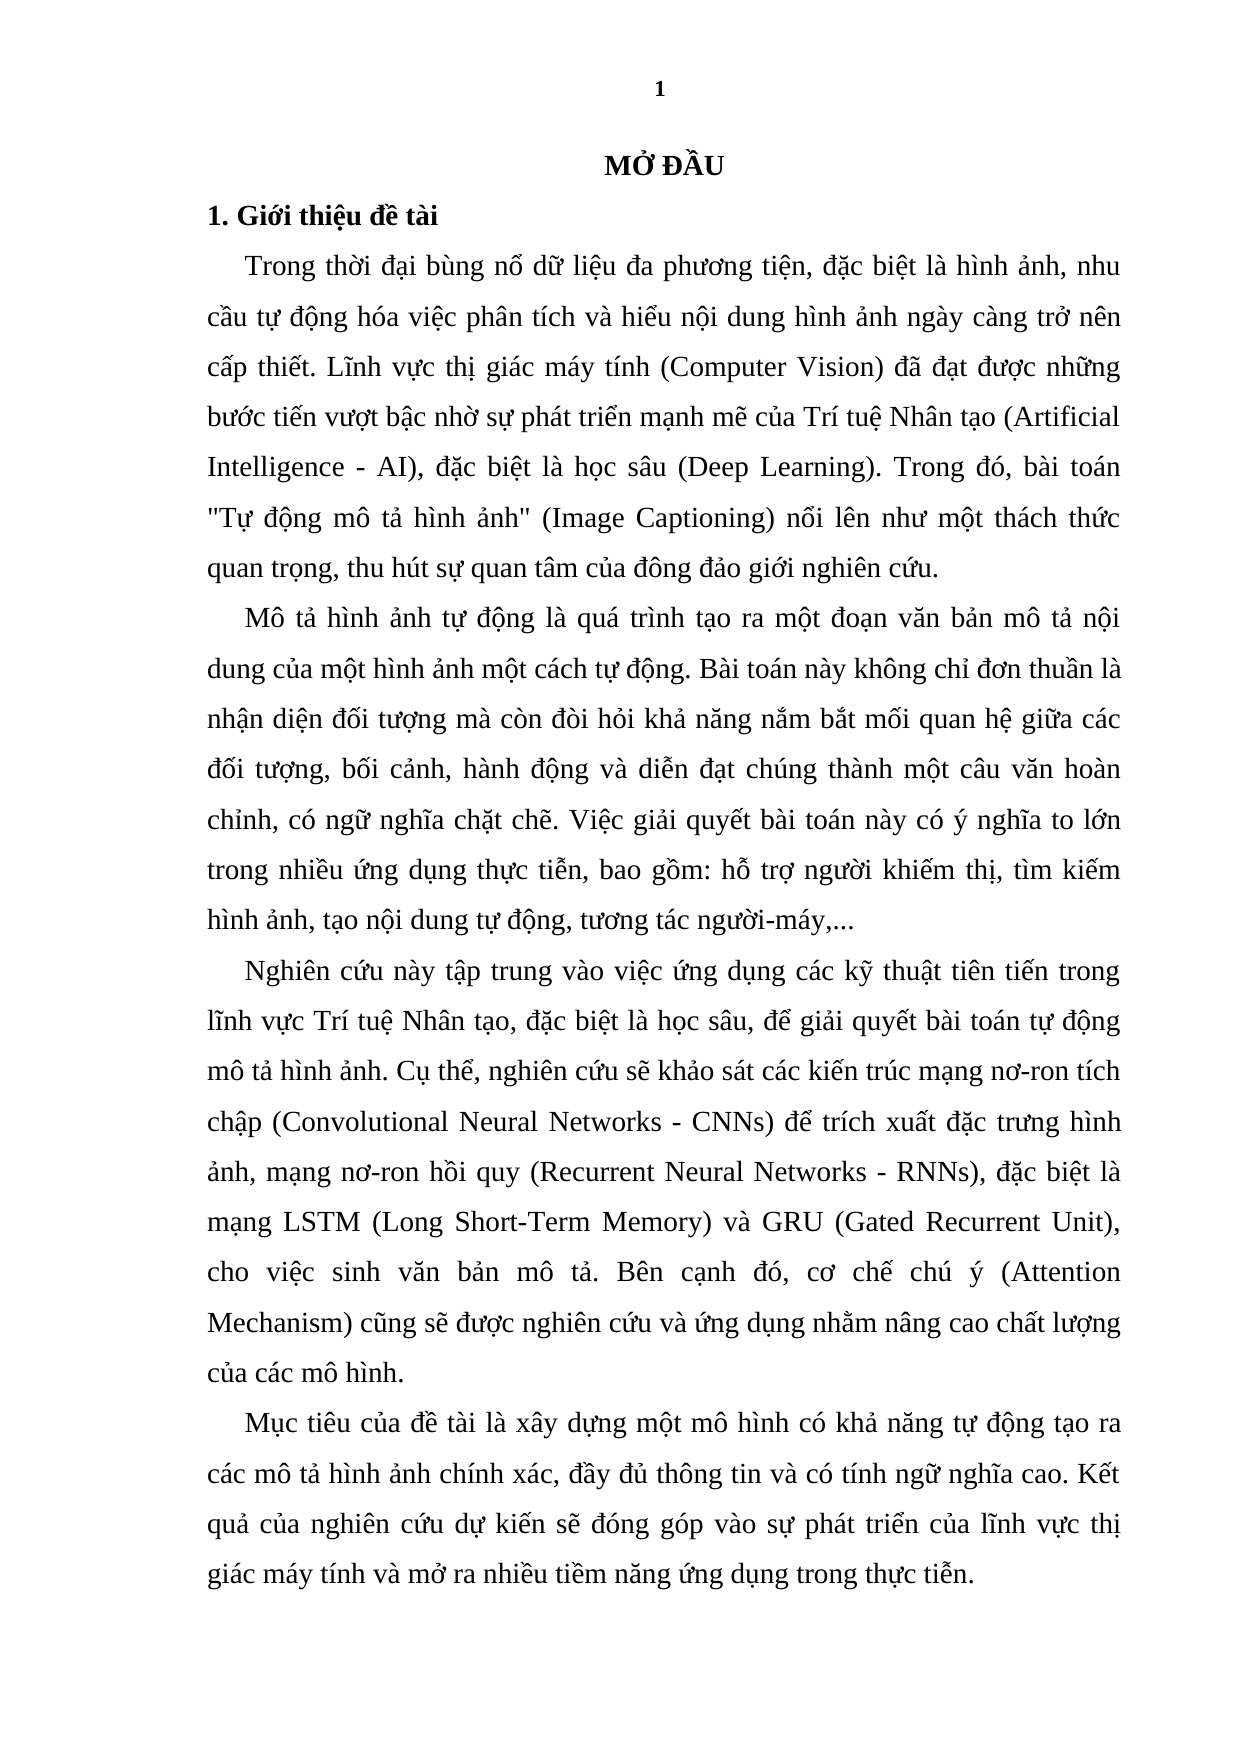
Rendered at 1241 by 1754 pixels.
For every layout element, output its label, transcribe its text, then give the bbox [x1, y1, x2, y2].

text Mô tả hình ảnh tự động là quá trình tạo ra một đoạn văn bản mô tả nội dung của một hình ảnh một cách tự động. Bài toán này không chỉ đơn thuần là nhận diện đối tượng mà còn đòi hỏi khả năng nắm bắt mối quan hệ giữa các đối tượng, bối cảnh, hành động và diễn đạt chúng thành một câu văn hoàn chỉnh, có ngữ nghĩa chặt chẽ. Việc giải quyết bài toán này có ý nghĩa to lớn trong nhiều ứng dụng thực tiễn, bao gồm: hỗ trợ người khiếm thị, tìm kiếm hình ảnh, tạo nội dung tự động, tương tác người-máy,... [207, 601, 1122, 936]
subtitle Giới thiệu đề tài [207, 198, 1122, 232]
subtitle MỞ ĐẦU [207, 148, 1122, 181]
text Nghiên cứu này tập trung vào việc ứng dụng các kỹ thuật tiên tiến trong lĩnh vực Trí tuệ Nhân tạo, đặc biệt là học sâu, để giải quyết bài toán tự động mô tả hình ảnh. Cụ thể, nghiên cứu sẽ khảo sát các kiến trúc mạng nơ-ron tích chập (Convolutional Neural Networks - CNNs) để trích xuất đặc trưng hình ảnh, mạng nơ-ron hồi quy (Recurrent Neural Networks - RNNs), đặc biệt là mạng LSTM (Long Short-Term Memory) và GRU (Gated Recurrent Unit), cho việc sinh văn bản mô tả. Bên cạnh đó, cơ chế chú ý (Attention Mechanism) cũng sẽ được nghiên cứu và ứng dụng nhằm nâng cao chất lượng của các mô hình. [207, 953, 1122, 1389]
text Trong thời đại bùng nổ dữ liệu đa phương tiện, đặc biệt là hình ảnh, nhu cầu tự động hóa việc phân tích và hiểu nội dung hình ảnh ngày càng trở nên cấp thiết. Lĩnh vực thị giác máy tính (Computer Vision) đã đạt được những bước tiến vượt bậc nhờ sự phát triển mạnh mẽ của Trí tuệ Nhân tạo (Artificial Intelligence - AI), đặc biệt là học sâu (Deep Learning). Trong đó, bài toán "Tự động mô tả hình ảnh" (Image Captioning) nổi lên như một thách thức quan trọng, thu hút sự quan tâm của đông đảo giới nghiên cứu. [207, 248, 1122, 584]
text Mục tiêu của đề tài là xây dựng một mô hình có khả năng tự động tạo ra các mô tả hình ảnh chính xác, đầy đủ thông tin và có tính ngữ nghĩa cao. Kết quả của nghiên cứu dự kiến sẽ đóng góp vào sự phát triển của lĩnh vực thị giác máy tính và mở ra nhiều tiềm năng ứng dụng trong thực tiễn. [207, 1406, 1122, 1590]
